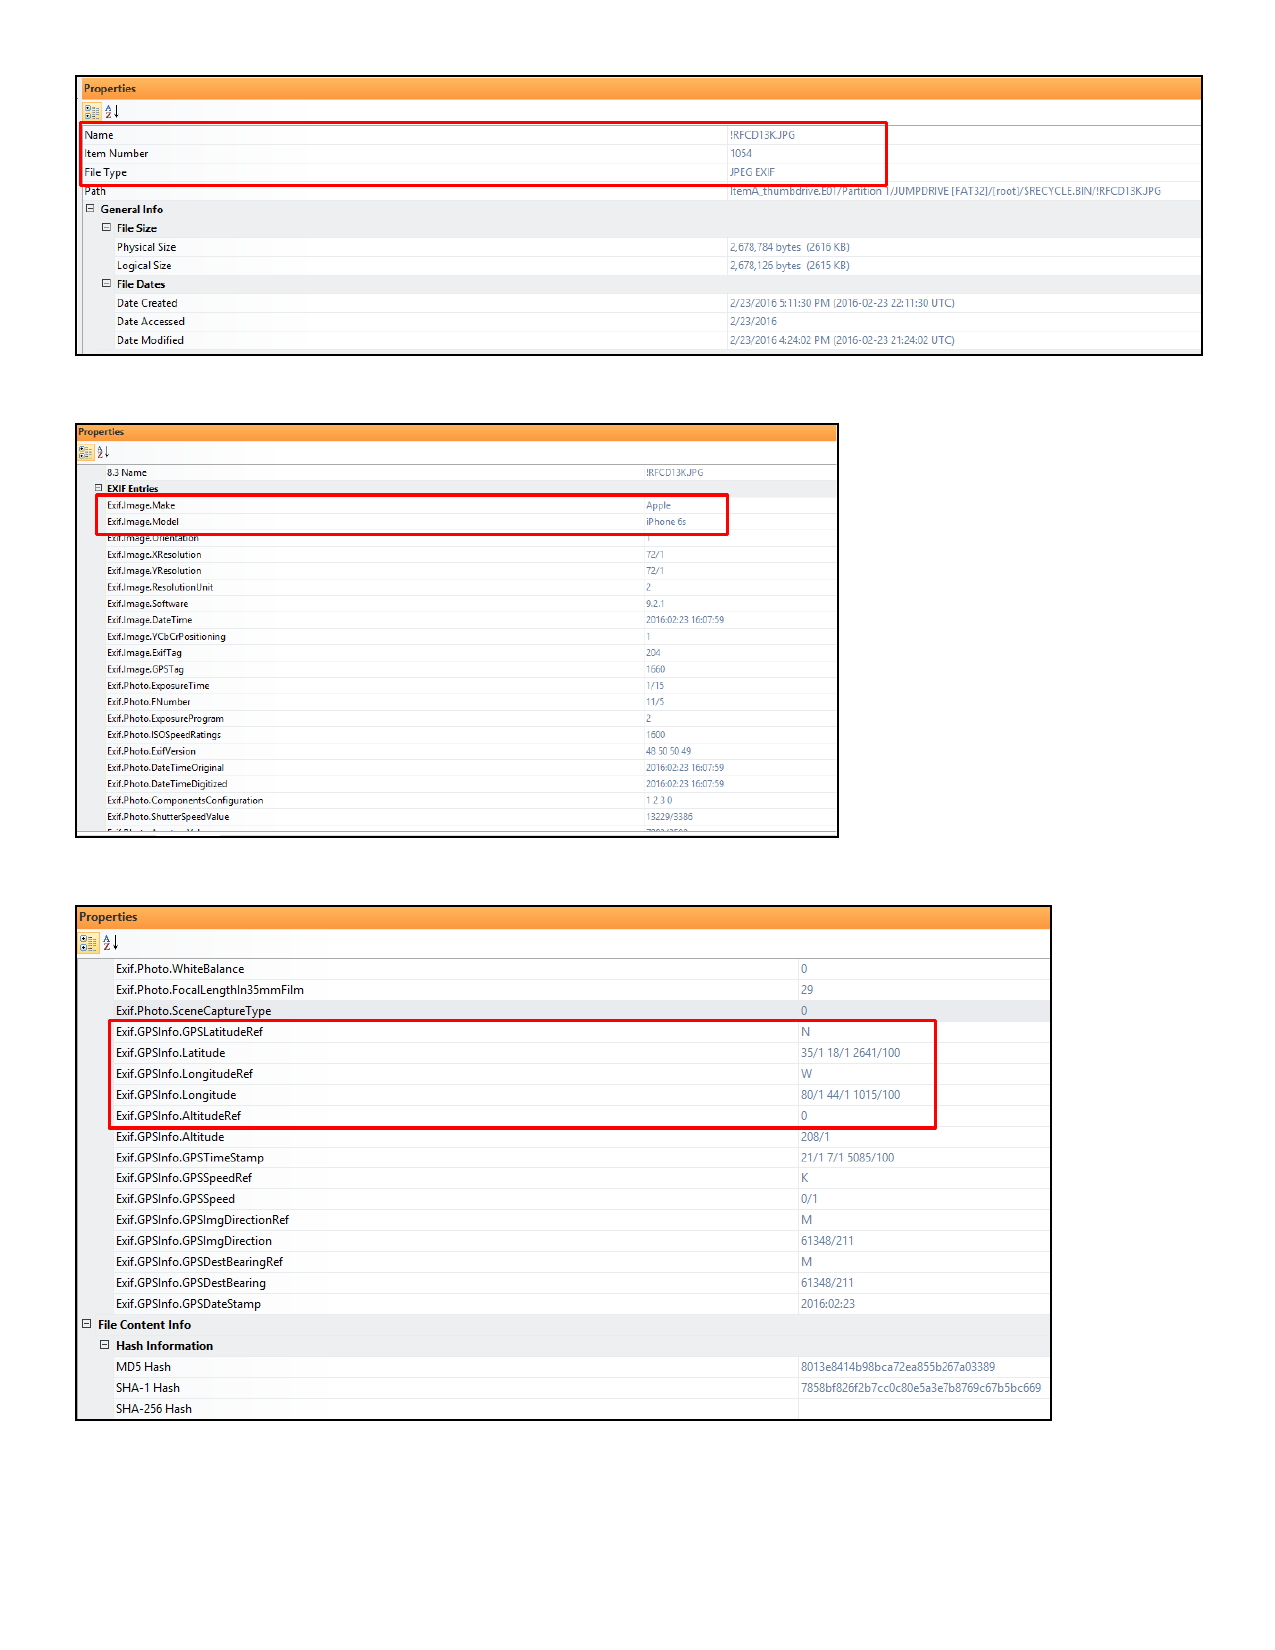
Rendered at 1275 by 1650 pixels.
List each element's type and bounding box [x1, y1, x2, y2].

picture [77, 907, 1050, 1419]
picture [77, 77, 1201, 354]
picture [77, 425, 837, 836]
